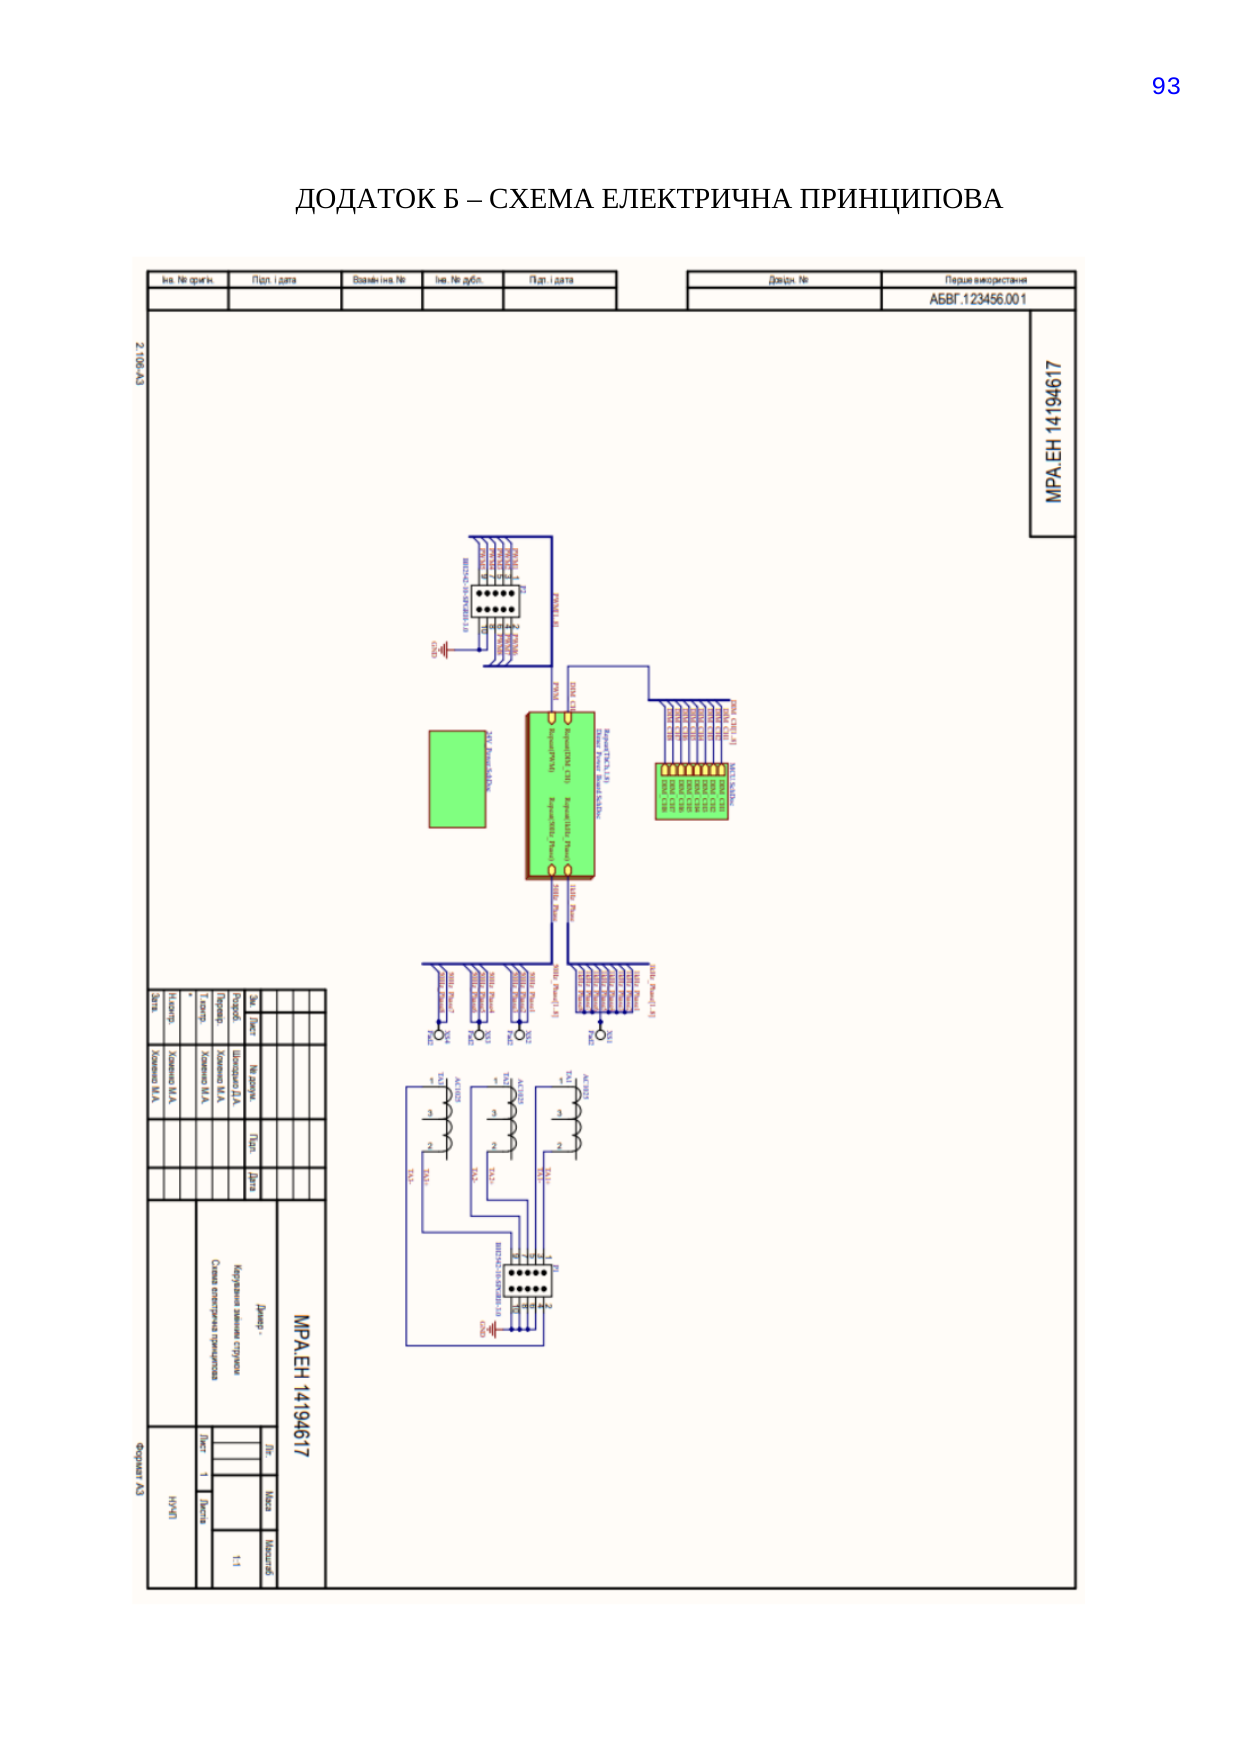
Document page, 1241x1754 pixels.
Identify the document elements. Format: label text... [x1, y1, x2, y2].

list – СХЕМА ЕЛЕКТРИЧНА ПРИНЦИПОВА [118, 182, 1181, 215]
picture [122, 258, 1085, 1604]
